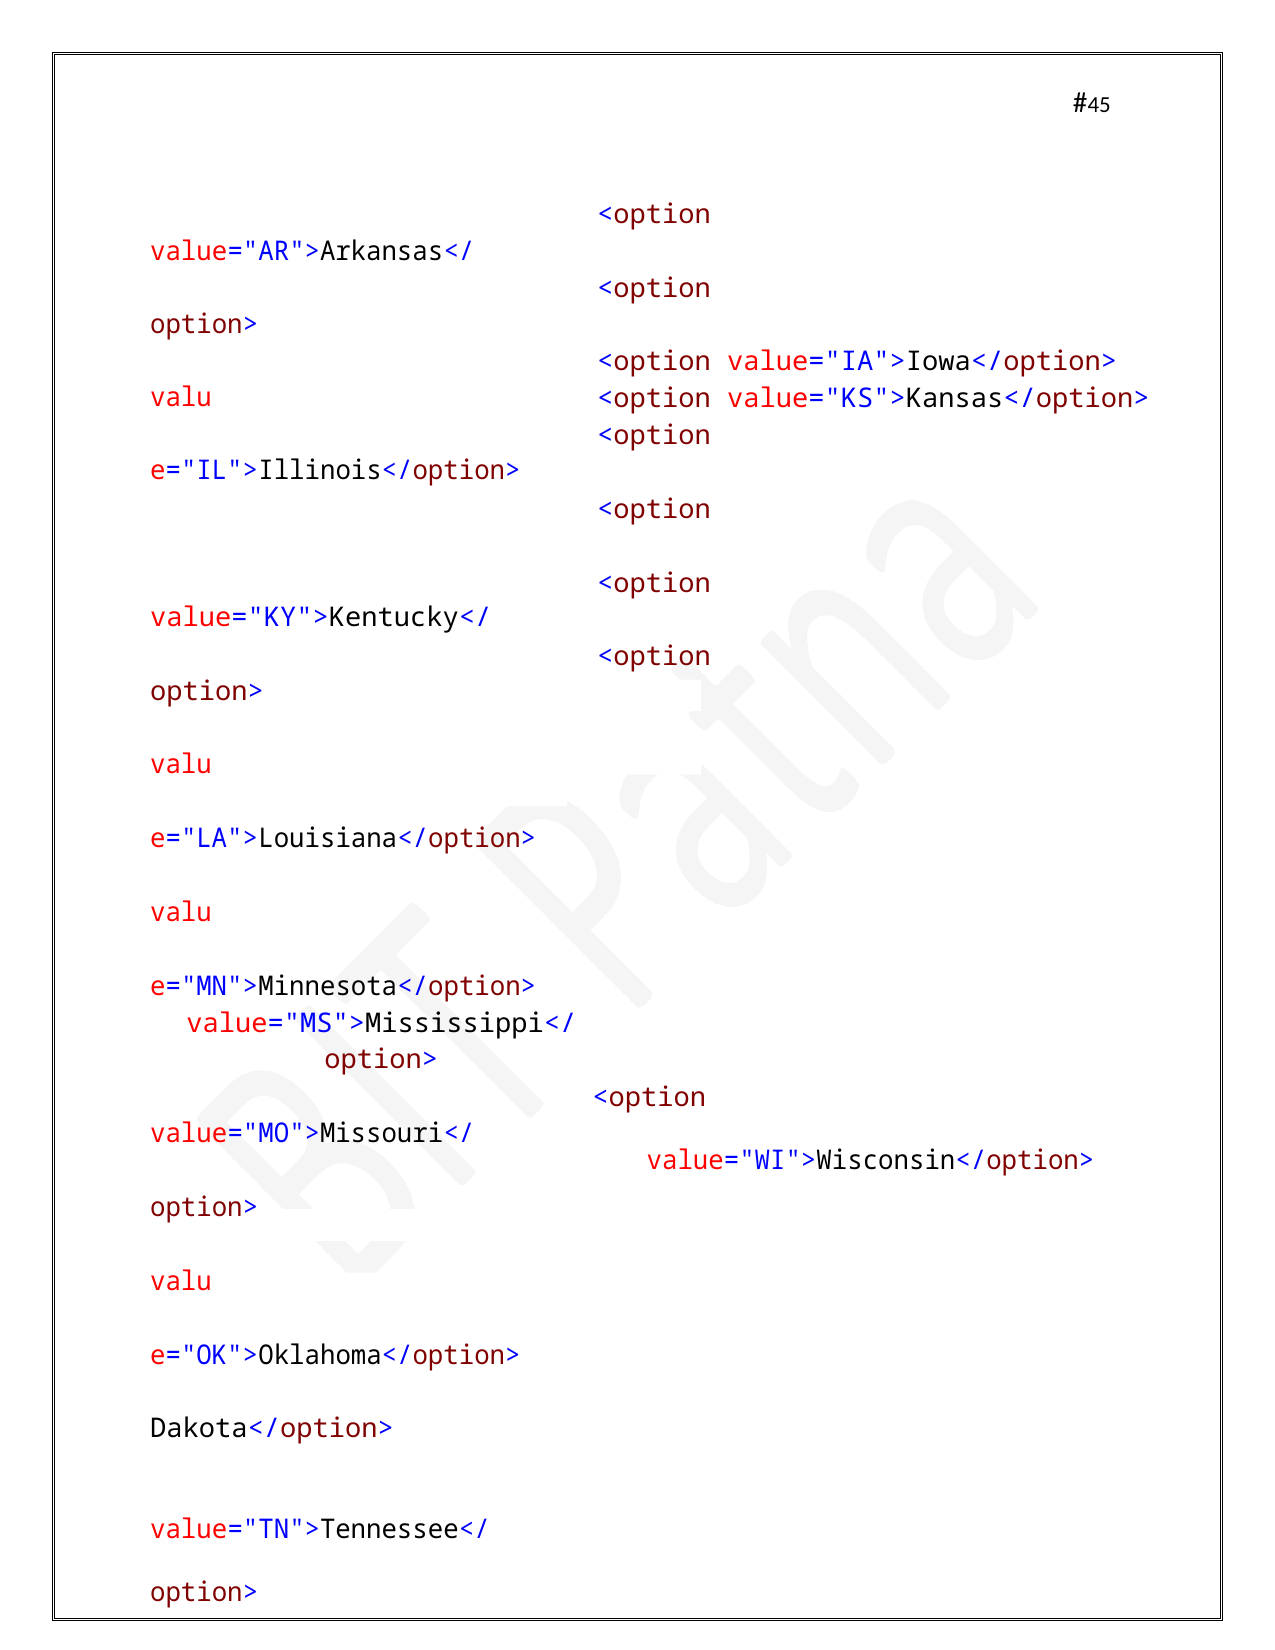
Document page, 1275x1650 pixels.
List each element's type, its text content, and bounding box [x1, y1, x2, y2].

text <option [597, 416, 1179, 452]
text value="MS">Mississippi</option> [148, 1003, 614, 1077]
text <option [597, 194, 1179, 231]
text value="TN">Tennessee</option> value="WI">Wisconsin</option> [646, 1114, 1179, 1177]
text value="AR">Arkansas</option> value="IL">Illinois</option> [150, 231, 582, 487]
text <option [597, 489, 1179, 526]
text <option value="KS">Kansas</option> [597, 379, 1179, 416]
text <option [148, 1077, 1150, 1114]
text <option [597, 268, 1179, 305]
text <option value="IA">Iowa</option> [597, 342, 1179, 379]
text value="TN">Tennessee</option> value="WI">Wisconsin</option> [150, 1483, 582, 1610]
text value="MO">Missouri</option> value="OK">Oklahoma</option> Dakota</option> [150, 1114, 567, 1446]
text <option [597, 637, 1179, 674]
text value="KY">Kentucky</option> value="LA">Louisiana</option> value="MN">Minnesota</option> [150, 597, 582, 1003]
picture [567, 1114, 1038, 1272]
picture [197, 500, 1038, 1077]
text <option [597, 563, 1179, 600]
